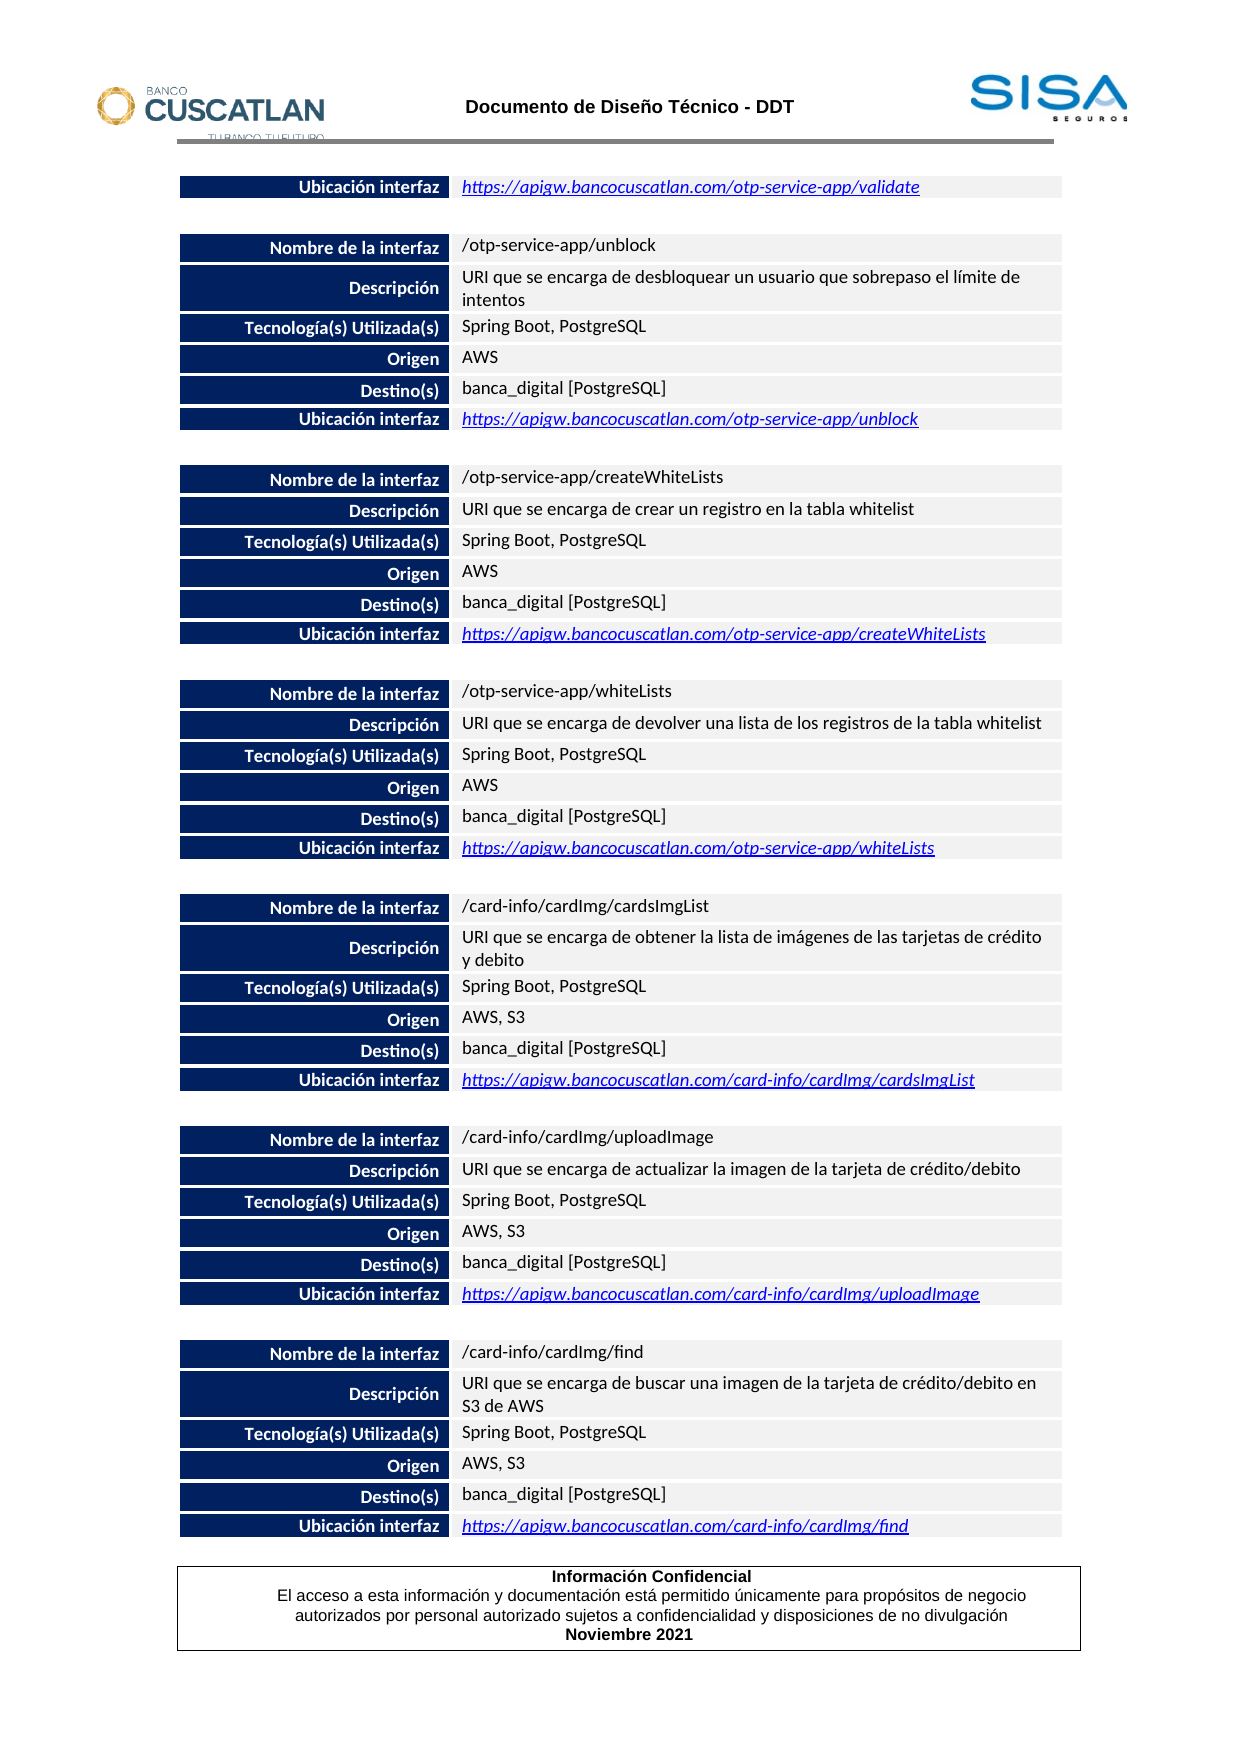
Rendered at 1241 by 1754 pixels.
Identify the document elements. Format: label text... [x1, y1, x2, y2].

table_header /card-info/cardImg/find [452, 1340, 1062, 1368]
table_cell Spring Boot, PostgreSQL [452, 742, 1062, 770]
table_cell banca_digital [PostgreSQL] [452, 1251, 1062, 1279]
table_cell Tecnología(s) Utilizada(s) [180, 314, 449, 342]
table_cell AWS, S3 [452, 1005, 1062, 1033]
table_cell Origen [180, 1451, 449, 1479]
table_cell https://apigw.bancocuscatlan.com/card-info/cardImg/find [452, 1514, 1062, 1537]
table_cell Descripción [180, 1371, 449, 1417]
table_cell https://apigw.bancocuscatlan.com/card-info/cardImg/cardsImgList [452, 1068, 1062, 1091]
table_cell Origen [180, 1219, 449, 1247]
table_cell Tecnología(s) Utilizada(s) [180, 528, 449, 556]
table_header Nombre de la interfaz [180, 680, 449, 708]
table_cell Ubicación interfaz [180, 1282, 449, 1305]
table_cell URI que se encarga de desbloquear un usuario que sobrepaso el límite de intentos [452, 265, 1062, 311]
table_cell Destino(s) [180, 376, 449, 404]
table_cell banca_digital [PostgreSQL] [452, 376, 1062, 404]
table_cell Origen [180, 559, 449, 587]
table_cell Descripción [180, 265, 449, 311]
table_cell AWS [452, 345, 1062, 373]
table_cell Spring Boot, PostgreSQL [452, 1188, 1062, 1216]
table_cell Tecnología(s) Utilizada(s) [180, 1188, 449, 1216]
table_cell URI que se encarga de crear un registro en la tabla whitelist [452, 497, 1062, 525]
table_header /card-info/cardImg/cardsImgList [452, 894, 1062, 922]
table_cell URI que se encarga de actualizar la imagen de la tarjeta de crédito/debito [452, 1157, 1062, 1185]
table_cell https://apigw.bancocuscatlan.com/otp-service-app/validate [452, 176, 1062, 198]
picture [85, 73, 336, 150]
table_cell Descripción [180, 497, 449, 525]
table_cell Descripción [180, 1157, 449, 1185]
table_cell Ubicación interfaz [180, 176, 449, 198]
table_cell AWS, S3 [452, 1451, 1062, 1479]
table_cell https://apigw.bancocuscatlan.com/otp-service-app/createWhiteLists [452, 622, 1062, 644]
table_cell https://apigw.bancocuscatlan.com/otp-service-app/whiteLists [452, 836, 1062, 859]
table_cell AWS [452, 559, 1062, 587]
table_cell Origen [180, 345, 449, 373]
table_cell Spring Boot, PostgreSQL [452, 1420, 1062, 1448]
table_cell Ubicación interfaz [180, 622, 449, 644]
table_header Nombre de la interfaz [180, 234, 449, 262]
table_header /card-info/cardImg/uploadImage [452, 1126, 1062, 1154]
table_cell URI que se encarga de buscar una imagen de la tarjeta de crédito/debito en S3 de AWS [452, 1371, 1062, 1417]
table_header /otp-service-app/createWhiteLists [452, 465, 1062, 493]
table_header Nombre de la interfaz [180, 1340, 449, 1368]
table_cell Descripción [180, 711, 449, 739]
picture [970, 73, 1128, 122]
table_cell Tecnología(s) Utilizada(s) [180, 742, 449, 770]
table_cell Spring Boot, PostgreSQL [452, 974, 1062, 1002]
table_cell Origen [180, 1005, 449, 1033]
table_cell Destino(s) [180, 1251, 449, 1279]
table_header Nombre de la interfaz [180, 894, 449, 922]
table_cell banca_digital [PostgreSQL] [452, 590, 1062, 618]
table_cell Spring Boot, PostgreSQL [452, 314, 1062, 342]
table_cell Origen [180, 773, 449, 801]
table_cell banca_digital [PostgreSQL] [452, 1036, 1062, 1064]
table_cell Destino(s) [180, 590, 449, 618]
table_header /otp-service-app/unblock [452, 234, 1062, 262]
table_cell Destino(s) [180, 1483, 449, 1511]
table_cell URI que se encarga de obtener la lista de imágenes de las tarjetas de crédito y debito [452, 925, 1062, 971]
table_cell banca_digital [PostgreSQL] [452, 1483, 1062, 1511]
table_header Nombre de la interfaz [180, 1126, 449, 1154]
table_cell Tecnología(s) Utilizada(s) [180, 974, 449, 1002]
table_cell Ubicación interfaz [180, 1068, 449, 1091]
table_cell Ubicación interfaz [180, 1514, 449, 1537]
table_cell https://apigw.bancocuscatlan.com/card-info/cardImg/uploadImage [452, 1282, 1062, 1305]
table_header Nombre de la interfaz [180, 465, 449, 493]
table_cell Spring Boot, PostgreSQL [452, 528, 1062, 556]
table_cell AWS, S3 [452, 1219, 1062, 1247]
table_cell https://apigw.bancocuscatlan.com/otp-service-app/unblock [452, 408, 1062, 430]
table_cell banca_digital [PostgreSQL] [452, 805, 1062, 833]
table_cell Descripción [180, 925, 449, 971]
table_cell Tecnología(s) Utilizada(s) [180, 1420, 449, 1448]
table_cell URI que se encarga de devolver una lista de los registros de la tabla whitelist [452, 711, 1062, 739]
table_cell Destino(s) [180, 805, 449, 833]
table_cell Destino(s) [180, 1036, 449, 1064]
table_cell AWS [452, 773, 1062, 801]
table_cell Ubicación interfaz [180, 836, 449, 859]
table_header /otp-service-app/whiteLists [452, 680, 1062, 708]
table_cell Ubicación interfaz [180, 408, 449, 430]
